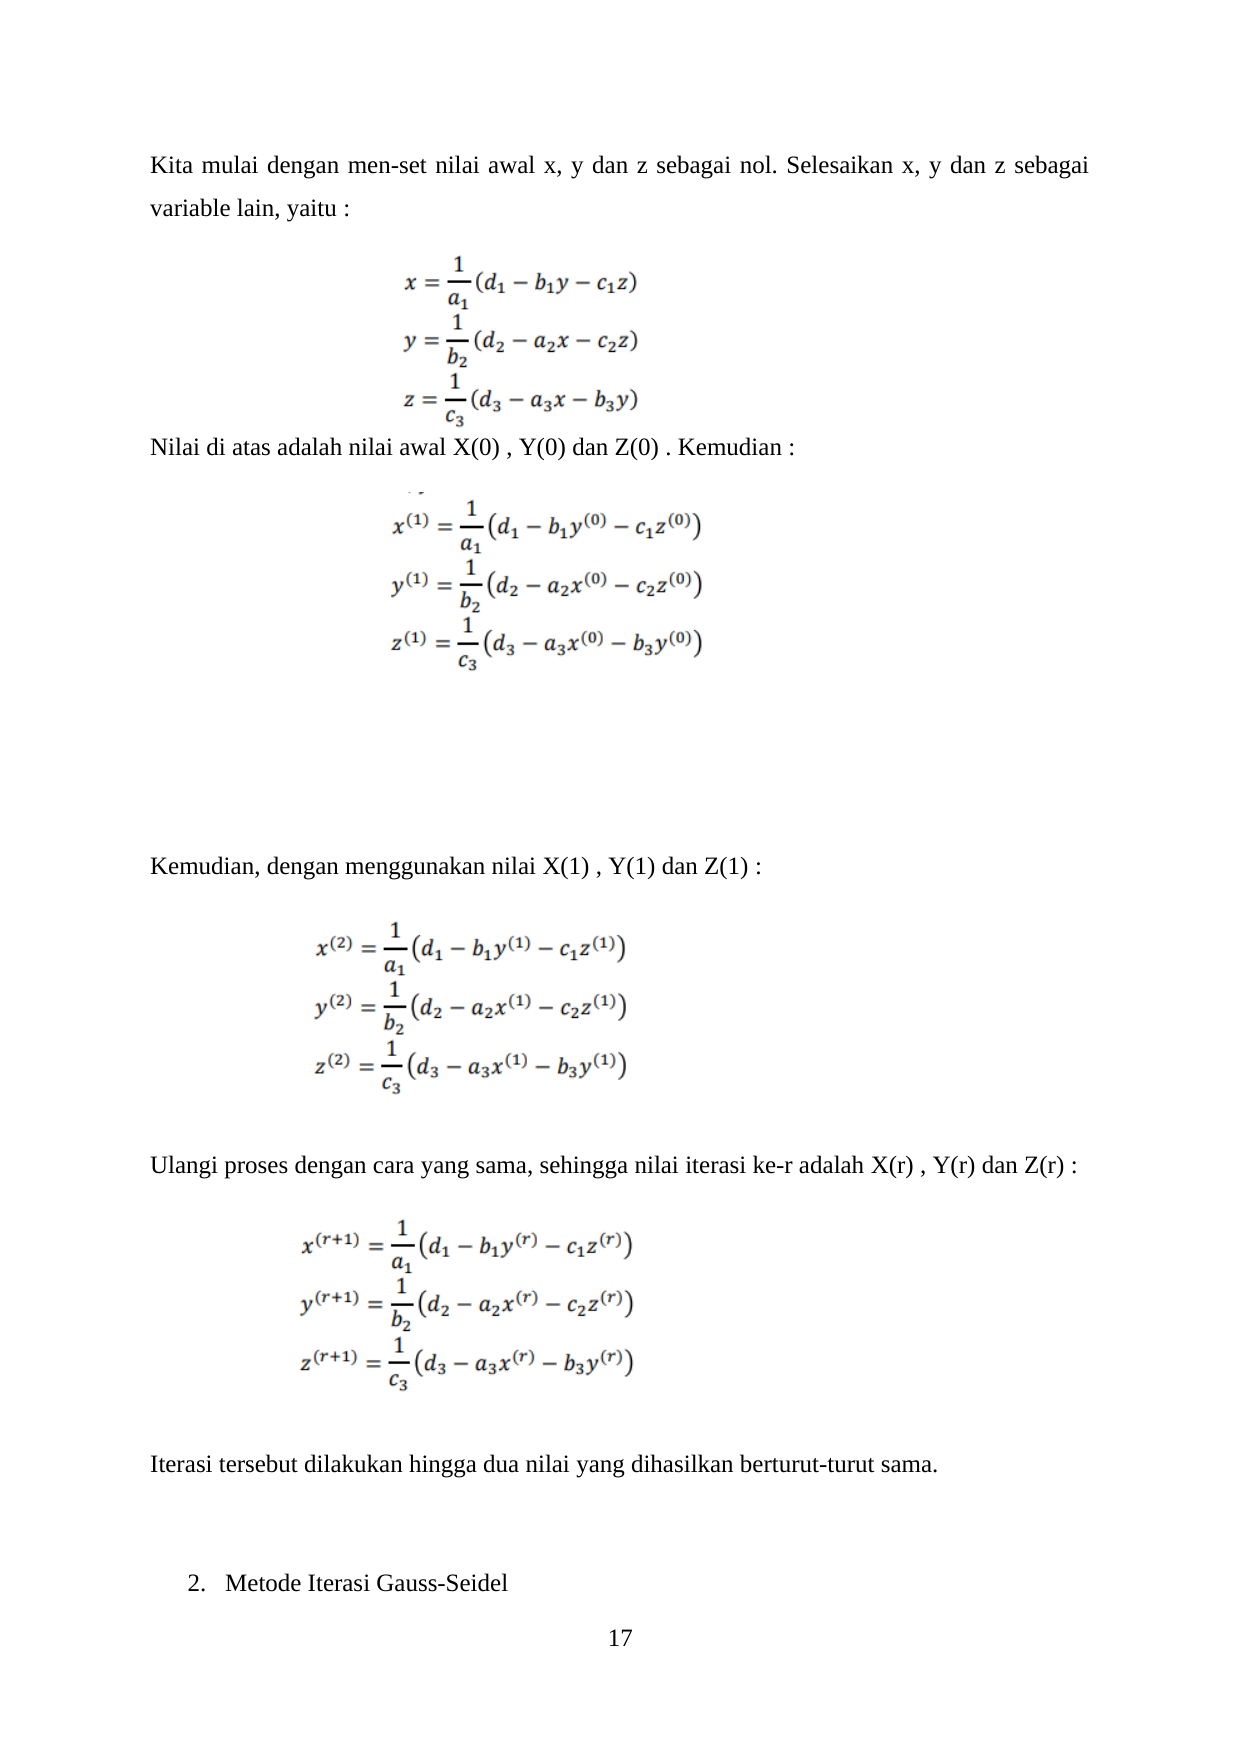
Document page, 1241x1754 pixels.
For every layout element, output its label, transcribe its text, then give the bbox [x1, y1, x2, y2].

list Metode Iterasi Gauss-Seidel [187, 1568, 1090, 1597]
text Ulangi proses dengan cara yang sama, sehingga nilai iterasi ke-r adalah X(r) , Y(r) dan Z(r) : [150, 1150, 1090, 1178]
picture [292, 1209, 646, 1393]
text Kemudian, dengan menggunakan nilai X(1) , Y(1) dan Z(1) : [150, 851, 1090, 879]
picture [380, 244, 653, 429]
text Nilai di atas adalah nilai awal X(0) , Y(0) dan Z(0) . Kemudian : [150, 432, 1090, 461]
text Kita mulai dengan men-set nilai awal x, y dan z sebagai nol. Selesaikan x, y dan z sebagai variable lain, yaitu : [150, 150, 1090, 222]
picture [380, 492, 719, 684]
picture [301, 910, 645, 1100]
text Iterasi tersebut dilakukan hingga dua nilai yang dihasilkan berturut-turut sama. [150, 1449, 1090, 1477]
